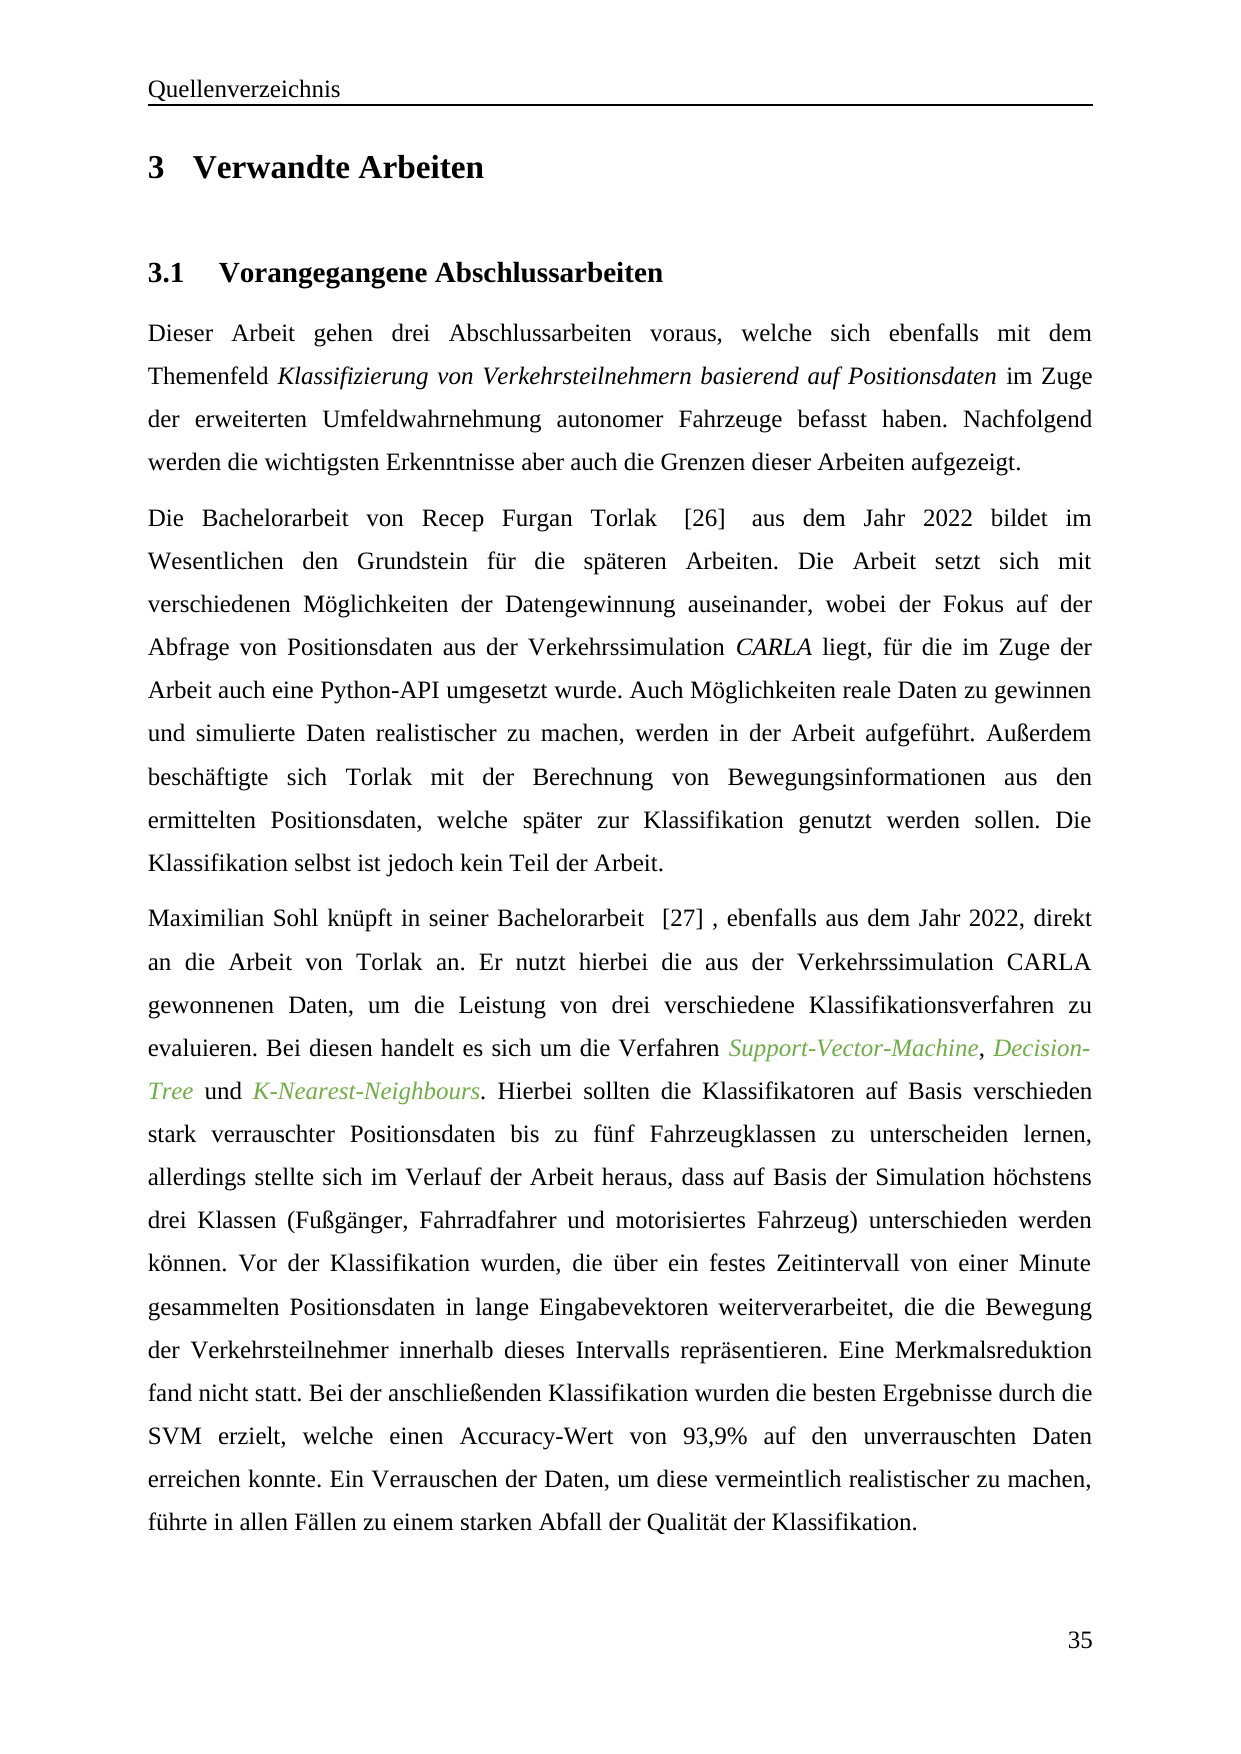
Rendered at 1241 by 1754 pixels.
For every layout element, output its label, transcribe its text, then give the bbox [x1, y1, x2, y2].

text Maximilian Sohl knüpft in seiner Bachelorarbeit , ebenfalls aus dem Jahr 2022, direkt an die Arbeit von Torlak an. Er nutzt hierbei die aus der Verkehrssimulation CARLA gewonnenen Daten, um die Leistung von drei verschiedene Klassifikationsverfahren zu evaluieren. Bei diesen handelt es sich um die Verfahren Support-Vector-Machine, Decision-Tree und K-Nearest-Neighbours. Hierbei sollten die Klassifikatoren auf Basis verschieden stark verrauschter Positionsdaten bis zu fünf Fahrzeugklassen zu unterscheiden lernen, allerdings stellte sich im Verlauf der Arbeit heraus, dass auf Basis der Simulation höchstens drei Klassen (Fußgänger, Fahrradfahrer und motorisiertes Fahrzeug) unterschieden werden können. Vor der Klassifikation wurden, die über ein festes Zeitintervall von einer Minute gesammelten Positionsdaten in lange Eingabevektoren weiterverarbeitet, die die Bewegung der Verkehrsteilnehmer innerhalb dieses Intervalls repräsentieren. Eine Merkmalsreduktion fand nicht statt. Bei der anschließenden Klassifikation wurden die besten Ergebnisse durch die SVM erzielt, welche einen Accuracy-Wert von 93,9% auf den unverrauschten Daten erreichen konnte. Ein Verrauschen der Daten, um diese vermeintlich realistischer zu machen, führte in allen Fällen zu einem starken Abfall der Qualität der Klassifikation. [148, 903, 1093, 1536]
text Die Bachelorarbeit von Recep Furgan Torlak aus dem Jahr 2022 bildet im Wesentlichen den Grundstein für die späteren Arbeiten. Die Arbeit setzt sich mit verschiedenen Möglichkeiten der Datengewinnung auseinander, wobei der Fokus auf der Abfrage von Positionsdaten aus der Verkehrssimulation CARLA liegt, für die im Zuge der Arbeit auch eine Python-API umgesetzt wurde. Auch Möglichkeiten reale Daten zu gewinnen und simulierte Daten realistischer zu machen, werden in der Arbeit aufgeführt. Außerdem beschäftigte sich Torlak mit der Berechnung von Bewegungsinformationen aus den ermittelten Positionsdaten, welche später zur Klassifikation genutzt werden sollen. Die Klassifikation selbst ist jedoch kein Teil der Arbeit. [148, 503, 1093, 877]
subtitle Vorangegangene Abschlussarbeiten [148, 255, 1093, 289]
text Dieser Arbeit gehen drei Abschlussarbeiten voraus, welche sich ebenfalls mit dem Themenfeld Klassifizierung von Verkehrsteilnehmern basierend auf Positionsdaten im Zuge der erweiterten Umfeldwahrnehmung autonomer Fahrzeuge befasst haben. Nachfolgend werden die wichtigsten Erkenntnisse aber auch die Grenzen dieser Arbeiten aufgezeigt. [148, 318, 1093, 476]
subtitle Verwandte Arbeiten [148, 148, 1093, 186]
